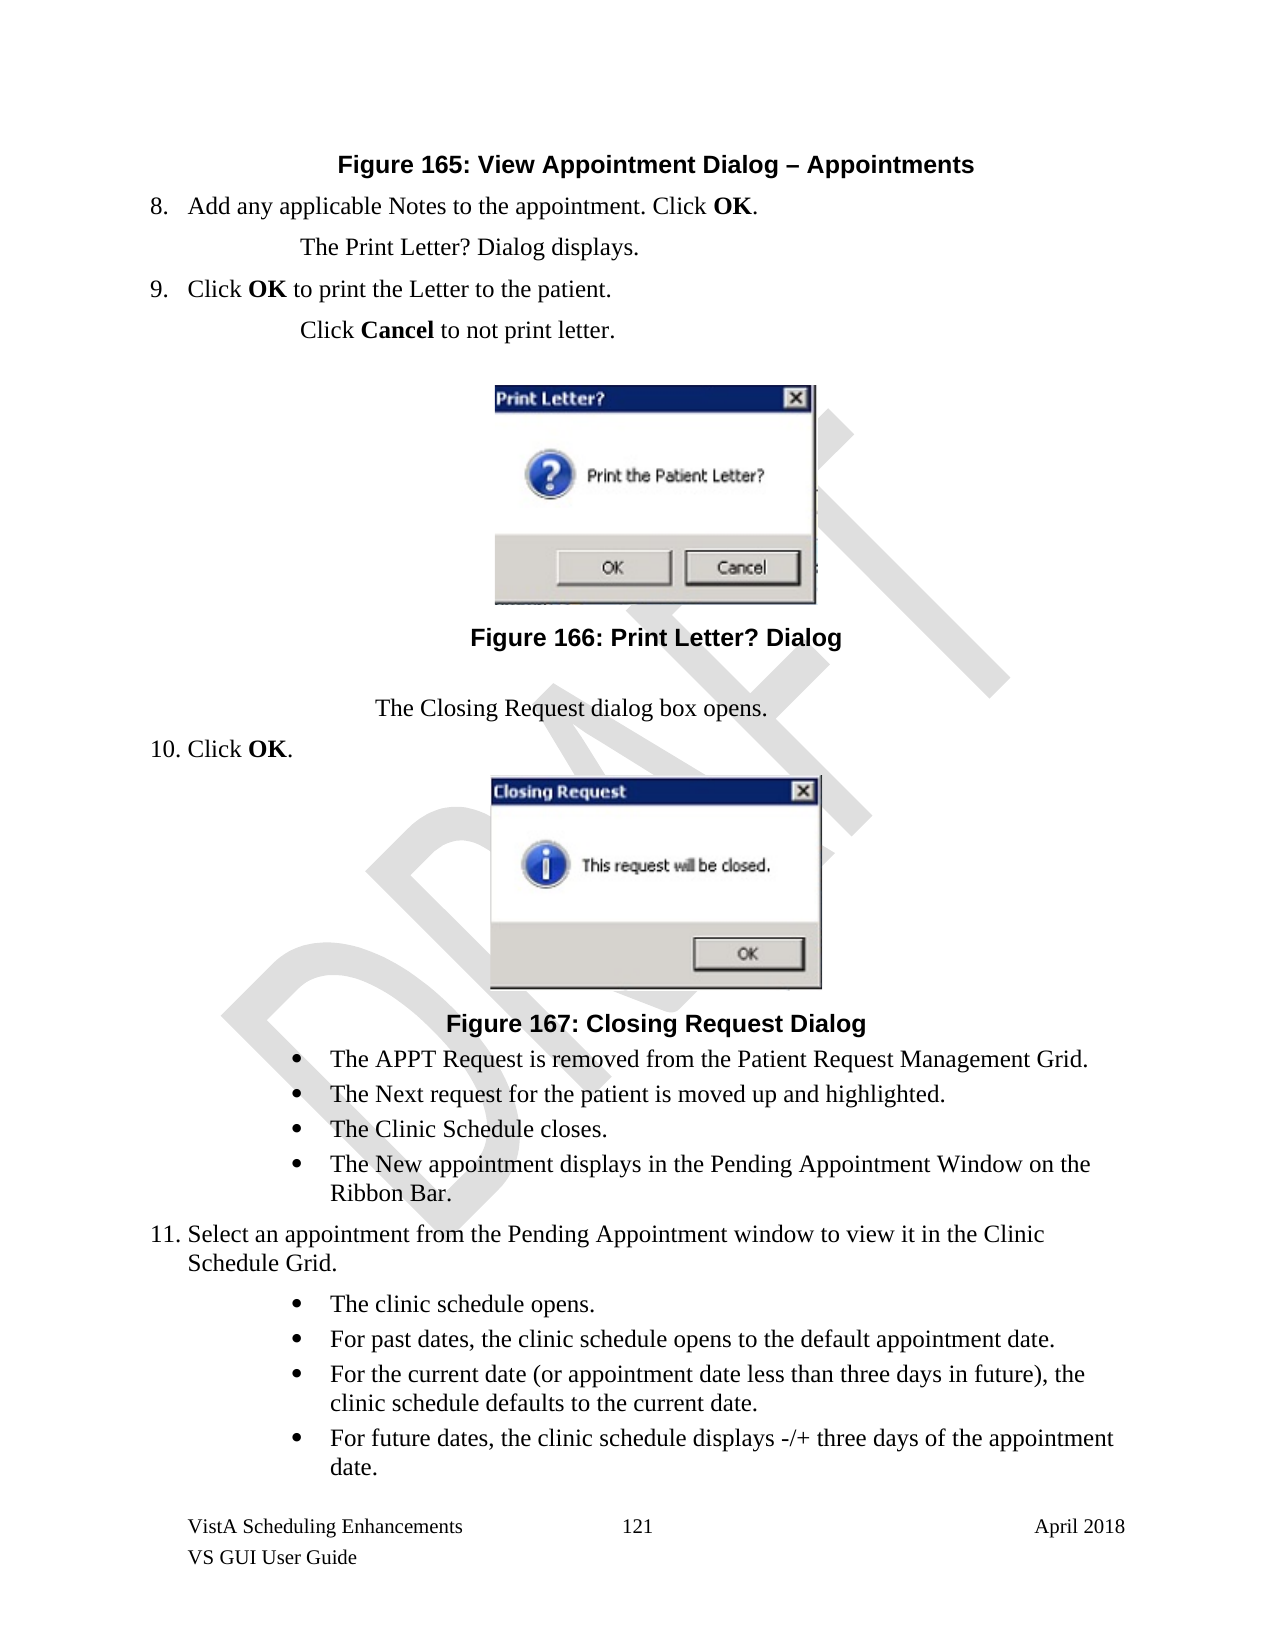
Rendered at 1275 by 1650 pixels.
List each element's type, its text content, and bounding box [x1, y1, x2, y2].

list The Clinic Schedule closes. [292, 1114, 1125, 1143]
text Figure 165: View Appointment Dialog – Appointments [187, 150, 1125, 179]
text Select an appointment from the Pending Appointment window to view it in the Clinic Schedule Grid. [150, 1219, 1125, 1277]
text Click Cancel to not print letter. [300, 315, 1125, 344]
list The clinic schedule opens. [292, 1289, 1125, 1318]
text The Closing Request dialog box opens. [375, 693, 1125, 722]
picture [494, 385, 818, 605]
text Figure 167: Closing Request Dialog [187, 1009, 1125, 1038]
picture [490, 775, 823, 991]
list For past dates, the clinic schedule opens to the default appointment date. [292, 1324, 1125, 1353]
list The New appointment displays in the Pending Appointment Window on the Ribbon Bar. [292, 1149, 1125, 1207]
text Figure 166: Print Letter? Dialog [187, 623, 1125, 652]
text Add any applicable Notes to the appointment. Click OK. [150, 191, 1125, 220]
list For the current date (or appointment date less than three days in future), the clinic schedule defaults to the current date. [292, 1359, 1125, 1417]
text The Print Letter? Dialog displays. [300, 232, 1125, 261]
list The Next request for the patient is moved up and highlighted. [292, 1079, 1125, 1108]
text Click OK. [150, 734, 1125, 763]
list The APPT Request is removed from the Patient Request Management Grid. [292, 1044, 1125, 1073]
text Click OK to print the Letter to the patient. [150, 274, 1125, 302]
list For future dates, the clinic schedule displays -/+ three days of the appointment date. [292, 1423, 1125, 1481]
